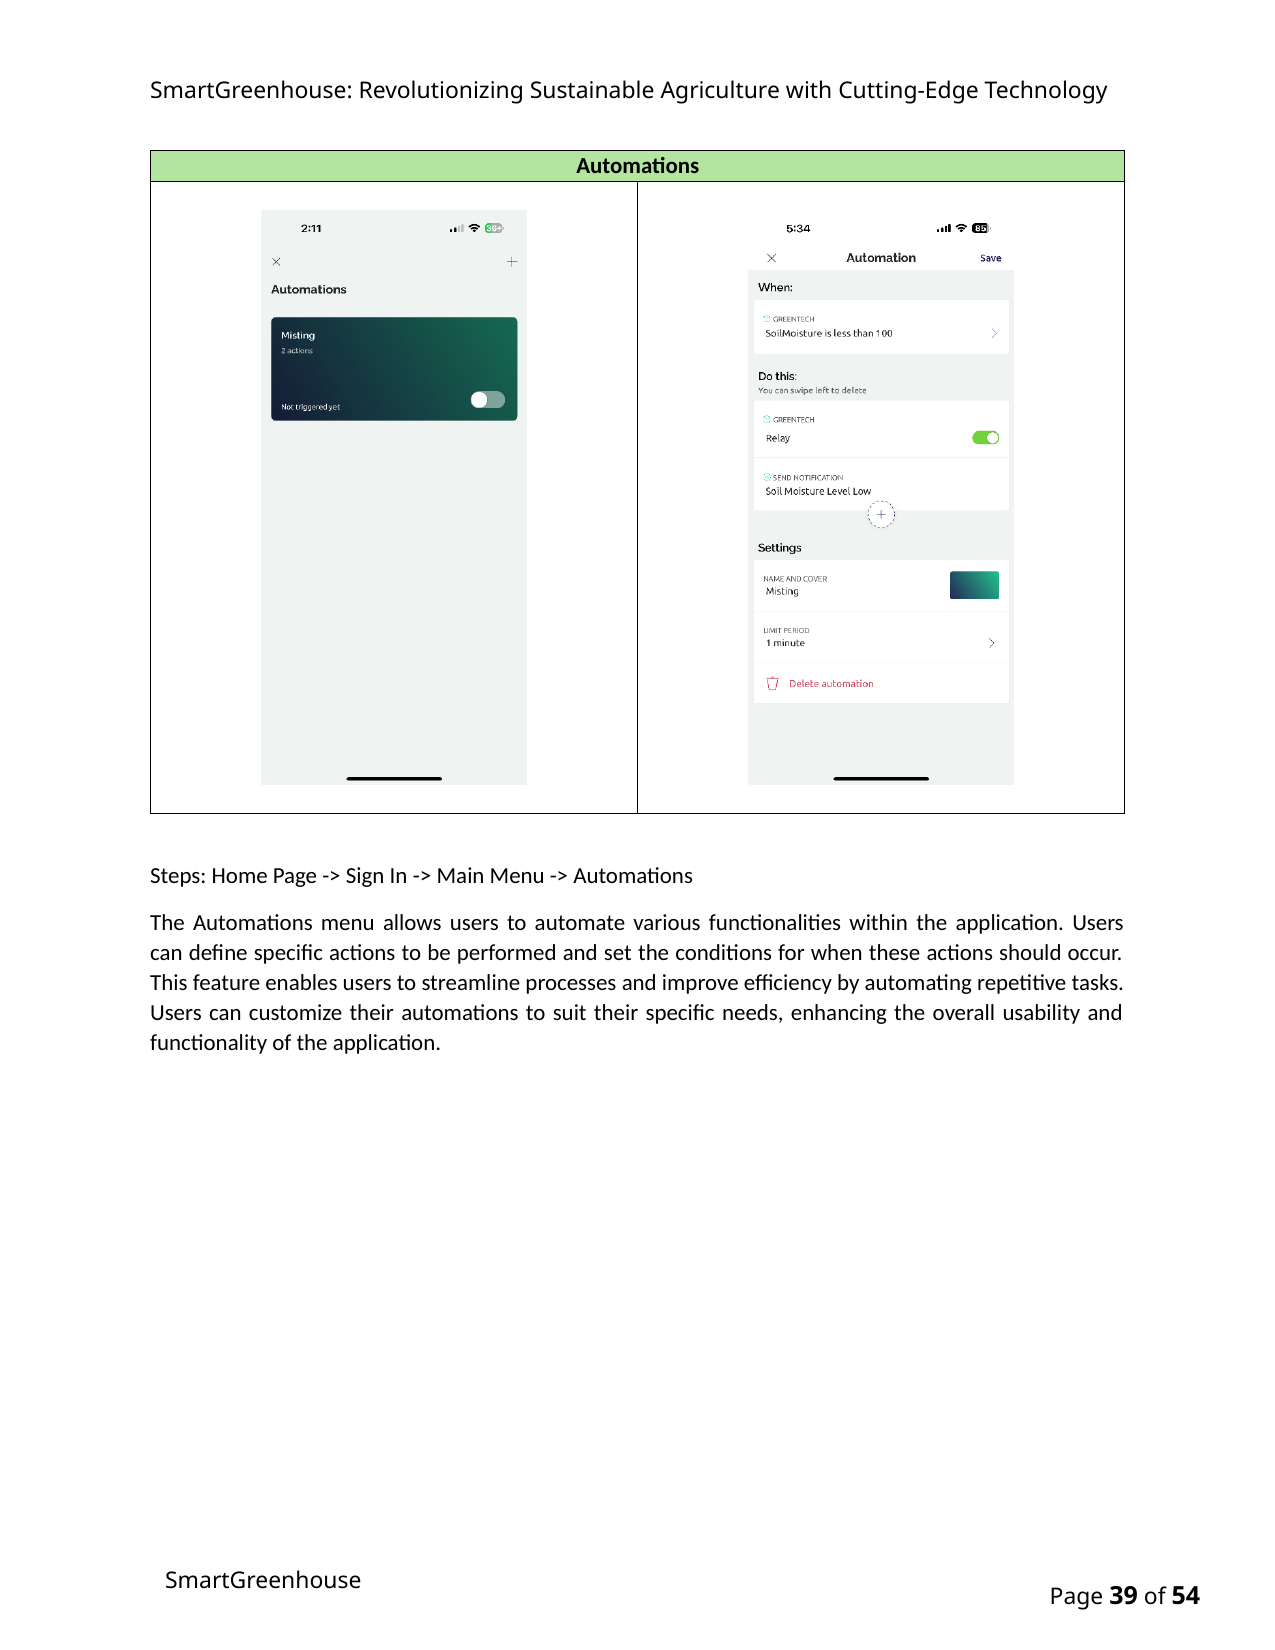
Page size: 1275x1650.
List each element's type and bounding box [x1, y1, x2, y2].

picture [261, 210, 527, 785]
picture [748, 210, 1014, 785]
